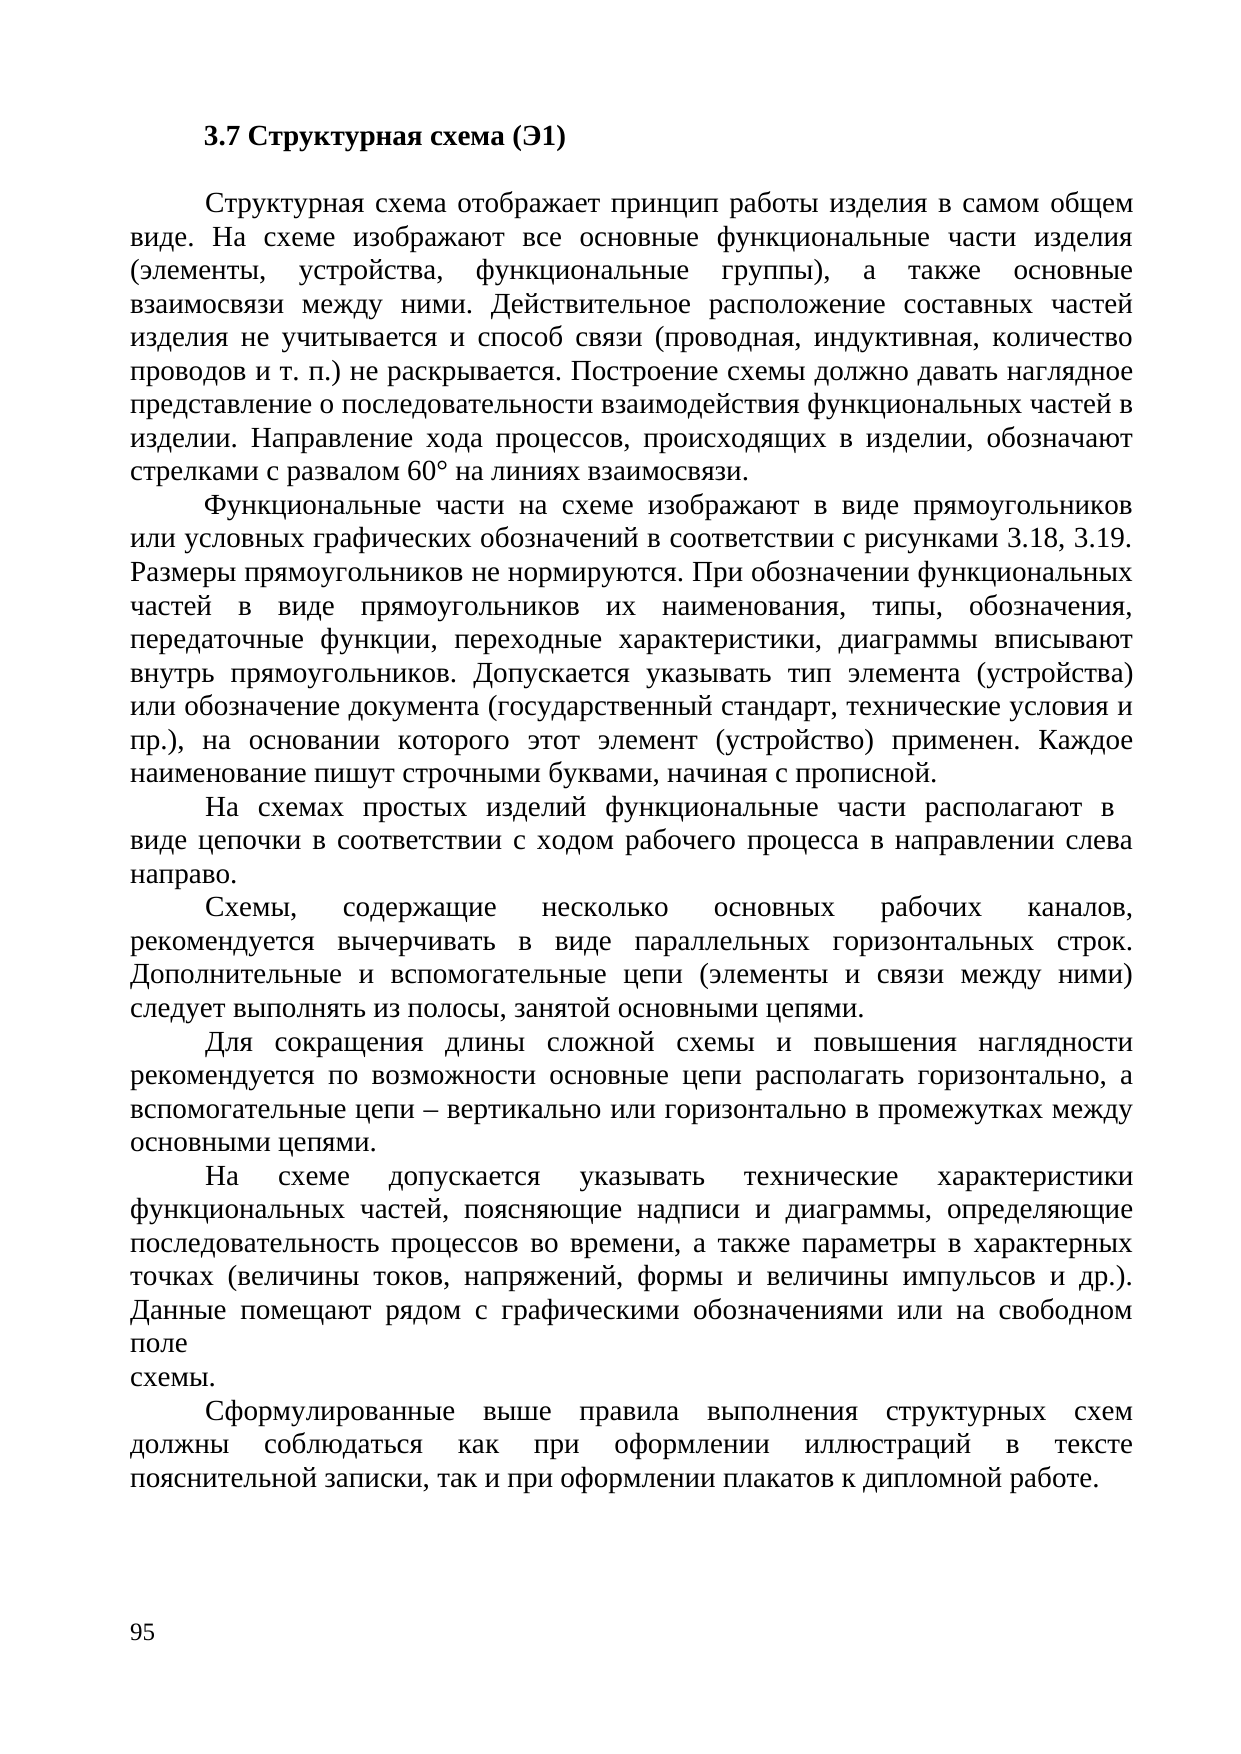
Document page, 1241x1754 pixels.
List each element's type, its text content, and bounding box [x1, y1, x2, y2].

text Для сокращения длины сложной схемы и повышения наглядности рекомендуется по возможности основные цепи располагать горизонтально, а вспомогательные цепи – вертикально или горизонтально в промежутках между основными цепями. [130, 1024, 1134, 1158]
text Функциональные части на схеме изображают в виде прямоугольников или условных графических обозначений в соответствии с рисунками 3.18, 3.19. Размеры прямоугольников не нормируются. При обозначении функциональных частей в виде прямоугольников их наименования, типы, обозначения, передаточные функции, переходные характеристики, диаграммы вписывают внутрь прямоугольников. Допускается указывать тип элемента (устройства) или обозначение документа (государственный стандарт, технические условия и пр.), на основании которого этот элемент (устройство) применен. Каждое наименование пишут строчными буквами, начиная с прописной. [130, 487, 1134, 789]
text Схемы, содержащие несколько основных рабочих каналов, рекомендуется вычерчивать в виде параллельных горизонтальных строк. Дополнительные и вспомогательные цепи (элементы и связи между ними) следует выполнять из полосы, занятой основными цепями. [130, 889, 1134, 1024]
text На схеме допускается указывать технические характеристики функциональных частей, поясняющие надписи и диаграммы, определяющие последовательность процессов во времени, а также параметры в характерных точках (величины токов, напряжений, формы и величины импульсов и др.). Данные помещают рядом с графическими обозначениями или на свободном поле схемы. [130, 1158, 1134, 1393]
text На схемах простых изделий функциональные части располагают в виде цепочки в соответствии с ходом рабочего процесса в направлении слева направо. [130, 789, 1134, 889]
text Структурная схема отображает принцип работы изделия в самом общем виде. На схеме изображают все основные функциональные части изделия (элементы, устройства, функциональные группы), а также основные взаимосвязи между ними. Действительное расположение составных частей изделия не учитывается и способ связи (проводная, индуктивная, количество проводов и т. п.) не раскрывается. Построение схемы должно давать наглядное представление о последовательности взаимодействия функциональных частей в изделии. Направление хода процессов, происходящих в изделии, обозначают стрелками с развалом 60° на линиях взаимосвязи. [130, 185, 1134, 487]
text Сформулированные выше правила выполнения структурных схем должны соблюдаться как при оформлении иллюстраций в тексте пояснительной записки, так и при оформлении плакатов к дипломной работе. [130, 1393, 1134, 1493]
subtitle 3.7 Структурная схема (Э1) [130, 118, 1134, 152]
